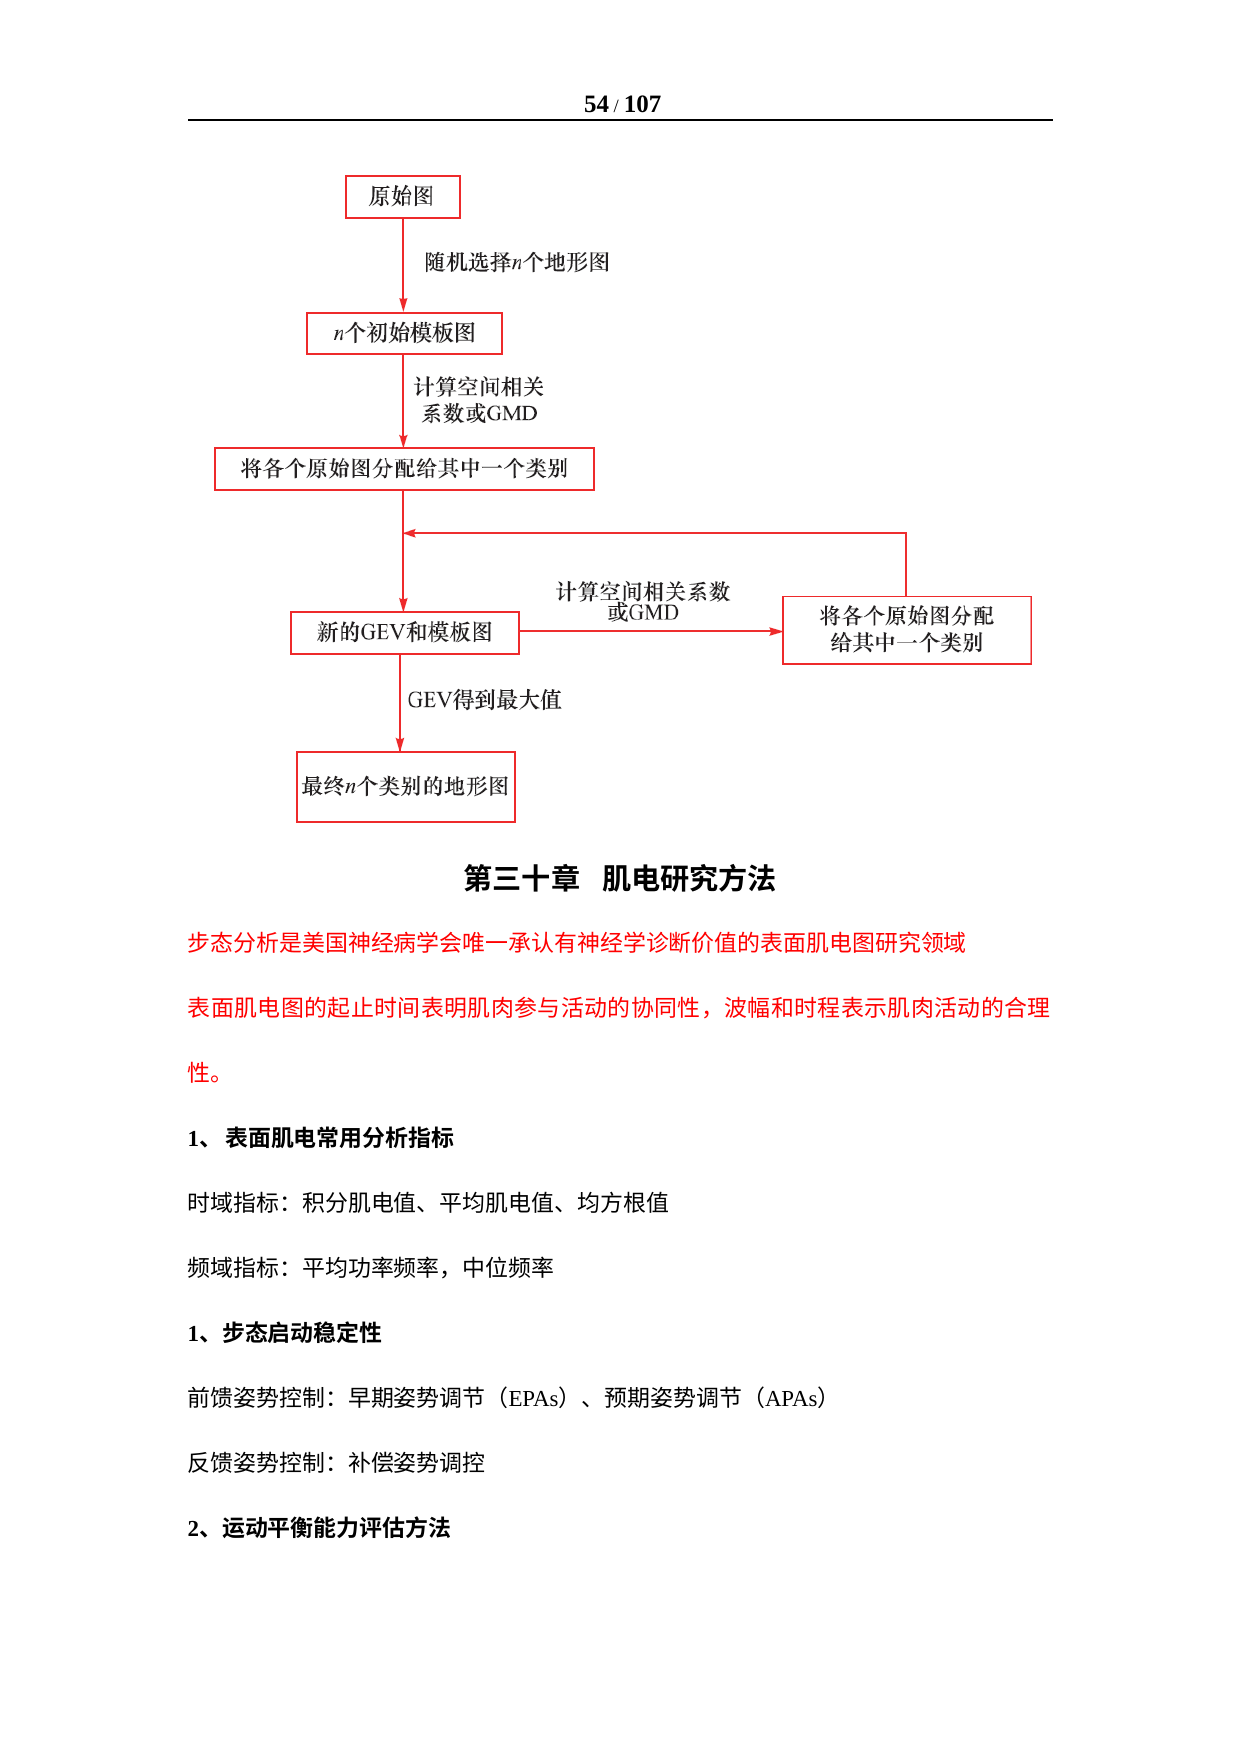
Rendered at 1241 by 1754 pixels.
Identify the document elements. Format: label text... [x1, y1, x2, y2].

list 表面肌电常用分析指标 [187, 1104, 1053, 1169]
list 肌电研究方法 [187, 844, 1053, 909]
text 表面肌电图的起止时间表明肌肉参与活动的协同性，波幅和时程表示肌肉活动的合理性。 [187, 974, 1053, 1104]
list 2、运动平衡能力评估方法 [187, 1494, 1053, 1559]
picture [187, 162, 1053, 826]
list 前馈姿势控制：早期姿势调节（EPAs）、预期姿势调节（APAs） [187, 1364, 1053, 1429]
text 步态分析是美国神经病学会唯一承认有神经学诊断价值的表面肌电图研究领域 [187, 909, 1053, 974]
list 反馈姿势控制：补偿姿势调控 [187, 1429, 1053, 1494]
list 1、步态启动稳定性 [187, 1299, 1053, 1364]
text 时域指标：积分肌电值、平均肌电值、均方根值 [187, 1169, 1053, 1234]
text 频域指标：平均功率频率，中位频率 [187, 1234, 1053, 1299]
